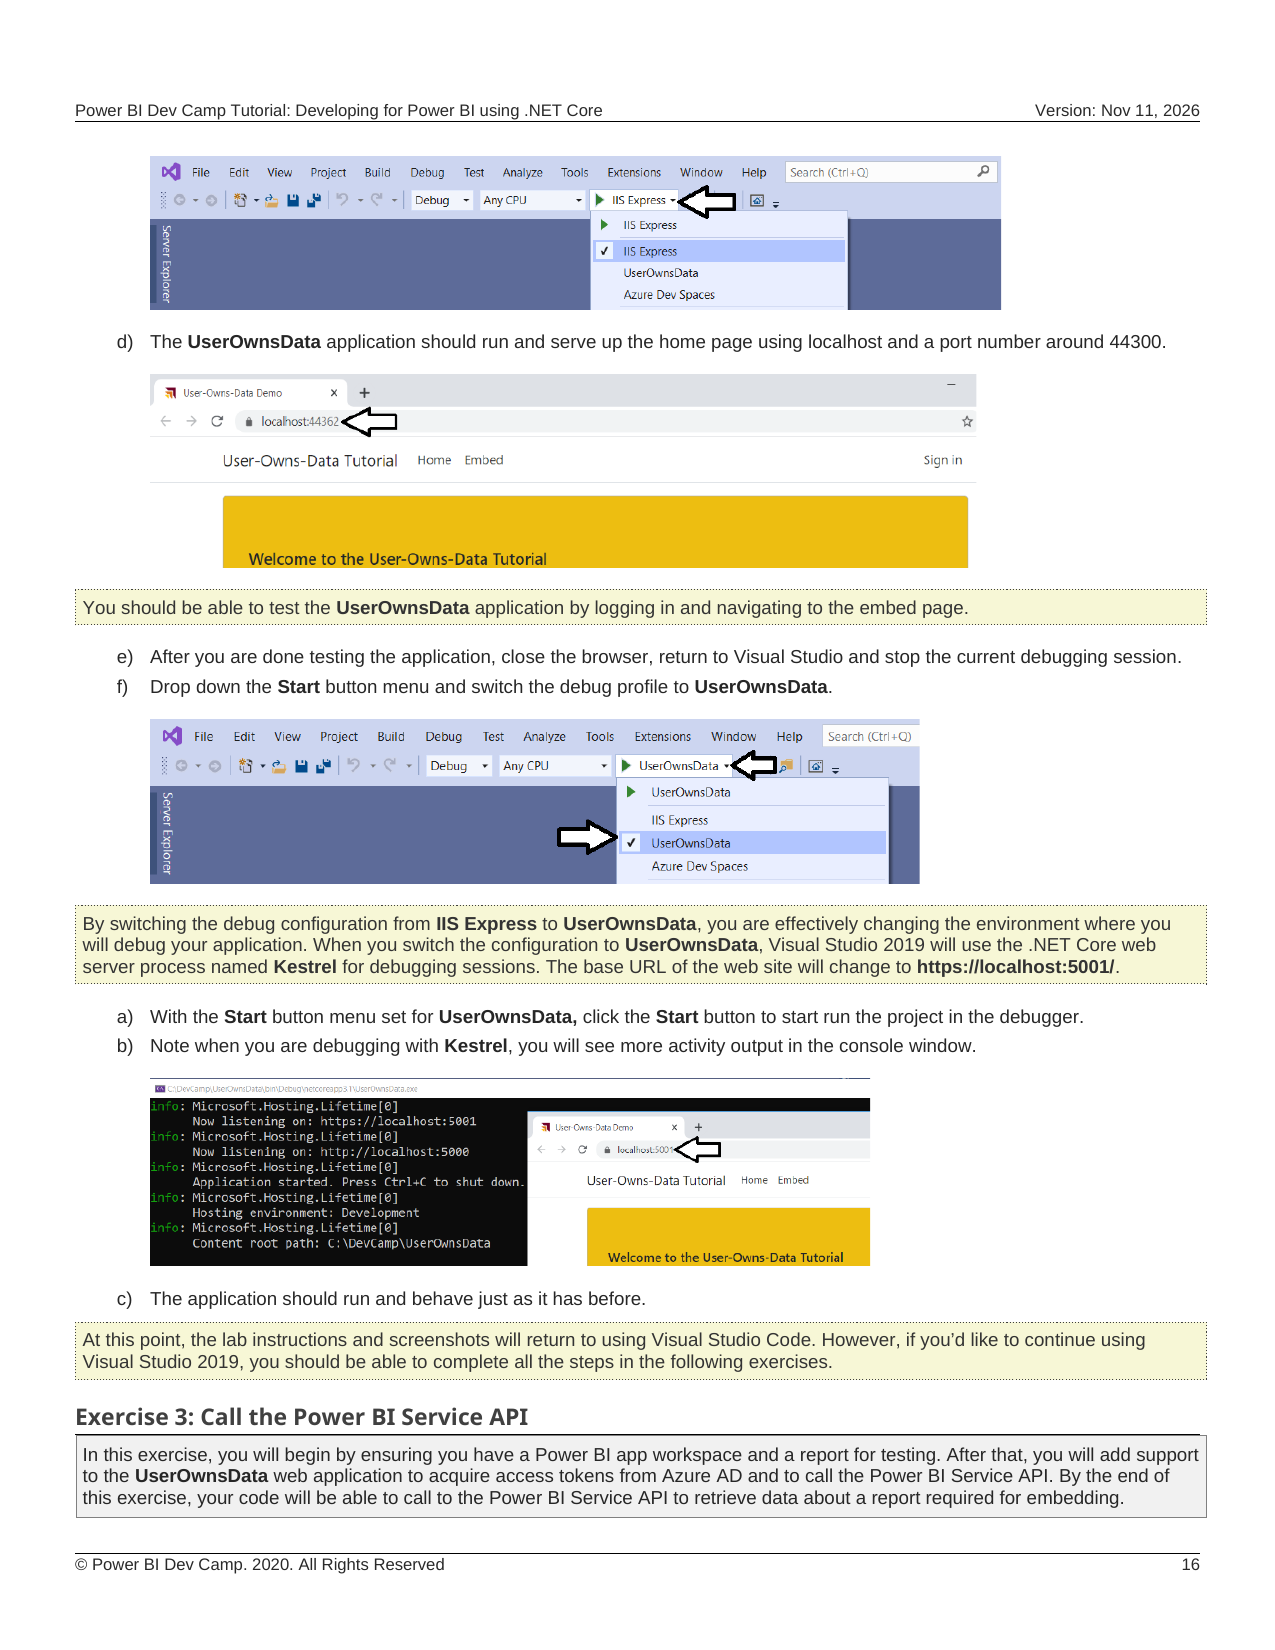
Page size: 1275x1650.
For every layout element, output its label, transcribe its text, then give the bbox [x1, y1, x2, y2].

list Note when you are debugging with Kestrel, you will see more activity output in the console window. [117, 1035, 1200, 1057]
text By switching the debug configuration from IIS Express to UserOwnsData, you are effectively changing the environment where you will debug your application. When you switch the configuration to UserOwnsData, Visual Studio 2019 will use the .NET Core web server process named Kestrel for debugging sessions. The base URL of the web site will change to https://localhost:5001/. [75, 905, 1207, 984]
text The application should run and behave just as it has before. [117, 1288, 1200, 1309]
picture [150, 1078, 871, 1266]
text After you are done testing the application, close the browser, return to Visual Studio and stop the current debugging session. [117, 646, 1200, 668]
picture [150, 719, 920, 884]
text You should be able to test the UserOwnsData application by logging in and navigating to the embed page. [75, 589, 1207, 625]
picture [150, 374, 977, 568]
picture [150, 156, 1002, 310]
text In this exercise, you will begin by ensuring you have a Power BI app workspace and a report for testing. After that, you will add support to the UserOwnsData web application to acquire access tokens from Azure AD and to call the Power BI Service API. By the end of this exercise, your code will be able to call to the Power BI Service API to retrieve data about a report required for embedding. [77, 1436, 1206, 1517]
subtitle Exercise 3: Call the Power BI Service API [75, 1401, 1200, 1434]
list With the Start button menu set for UserOwnsData, click the Start button to start run the project in the debugger. [117, 1005, 1200, 1027]
text The UserOwnsData application should run and serve up the home page using localhost and a port number around 44300. [117, 331, 1200, 353]
text Drop down the Start button menu and switch the debug profile to UserOwnsData. [117, 676, 1200, 698]
text At this point, the lab instructions and screenshots will return to using Visual Studio Code. However, if you’d like to continue using Visual Studio 2019, you should be able to complete all the steps in the following exercises. [75, 1322, 1207, 1380]
